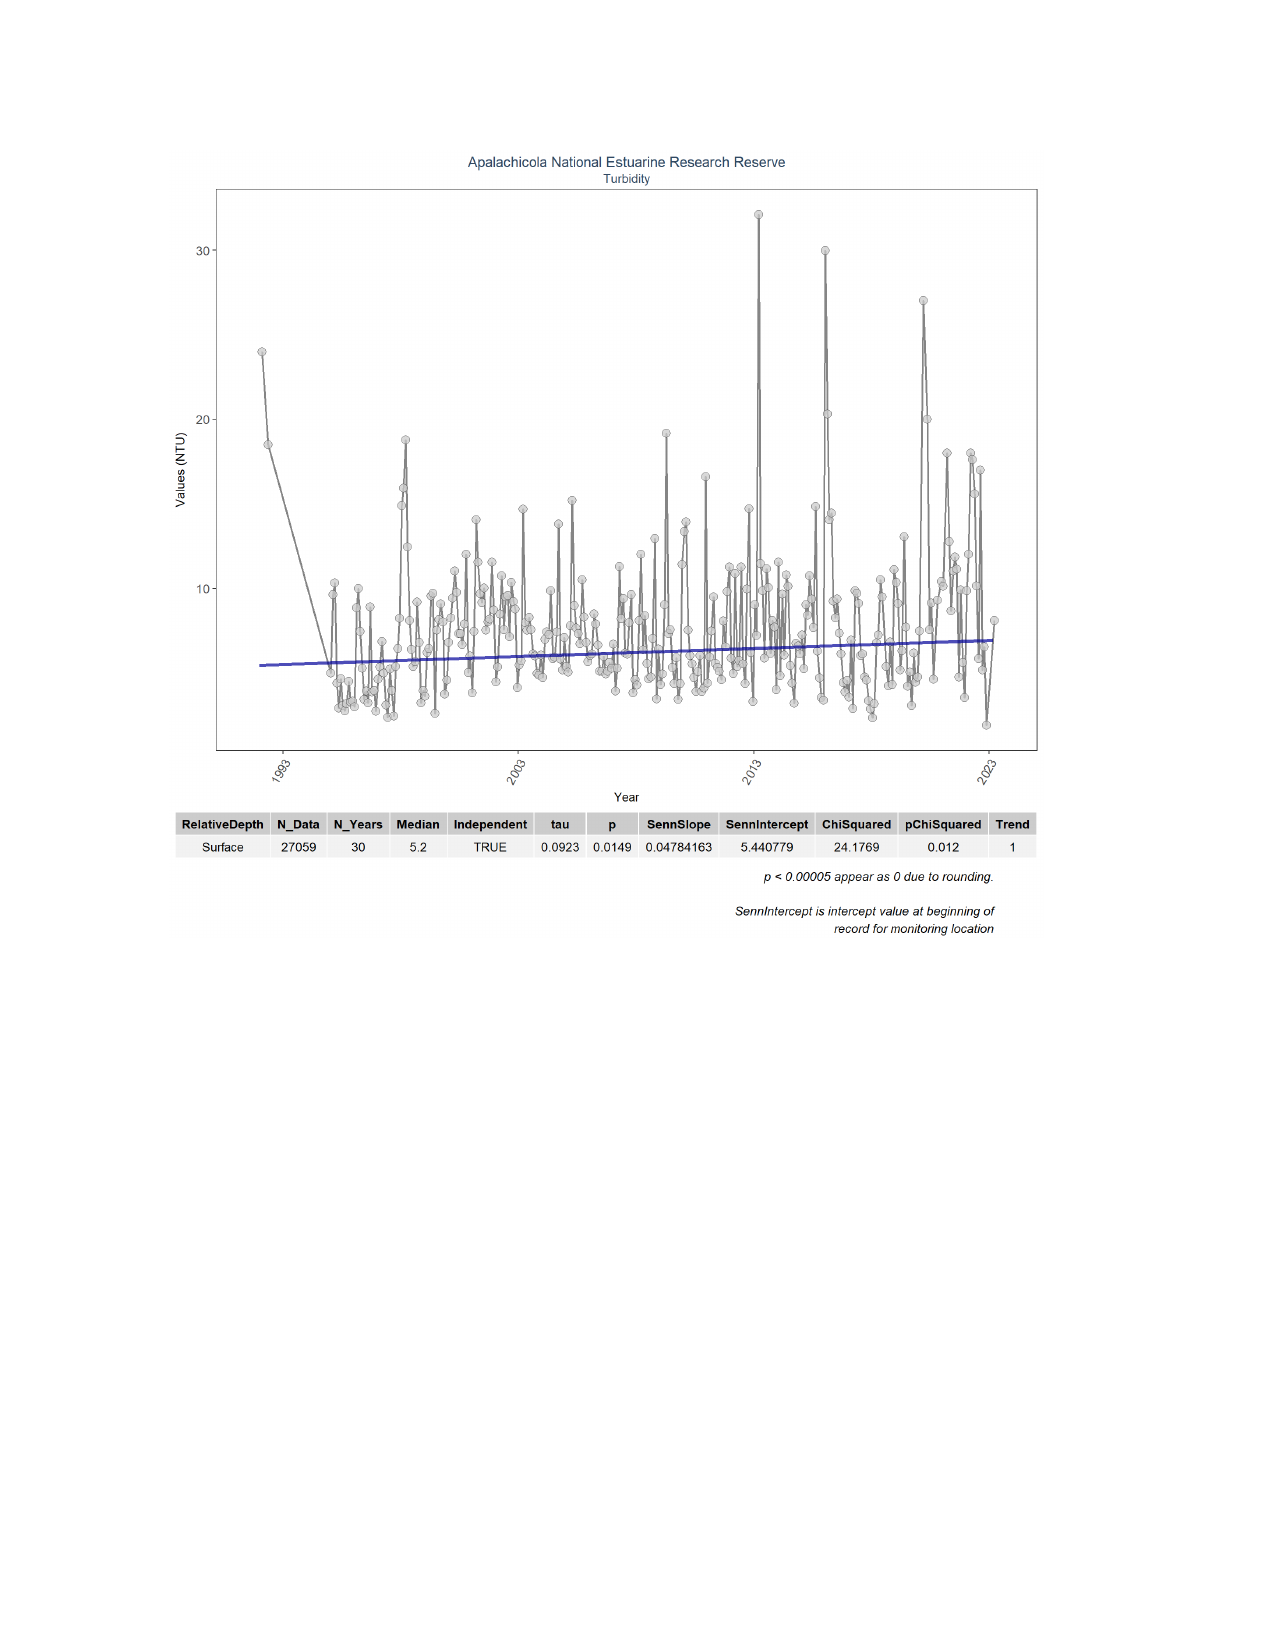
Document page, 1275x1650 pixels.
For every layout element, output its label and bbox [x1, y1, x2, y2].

picture [168, 150, 1044, 938]
